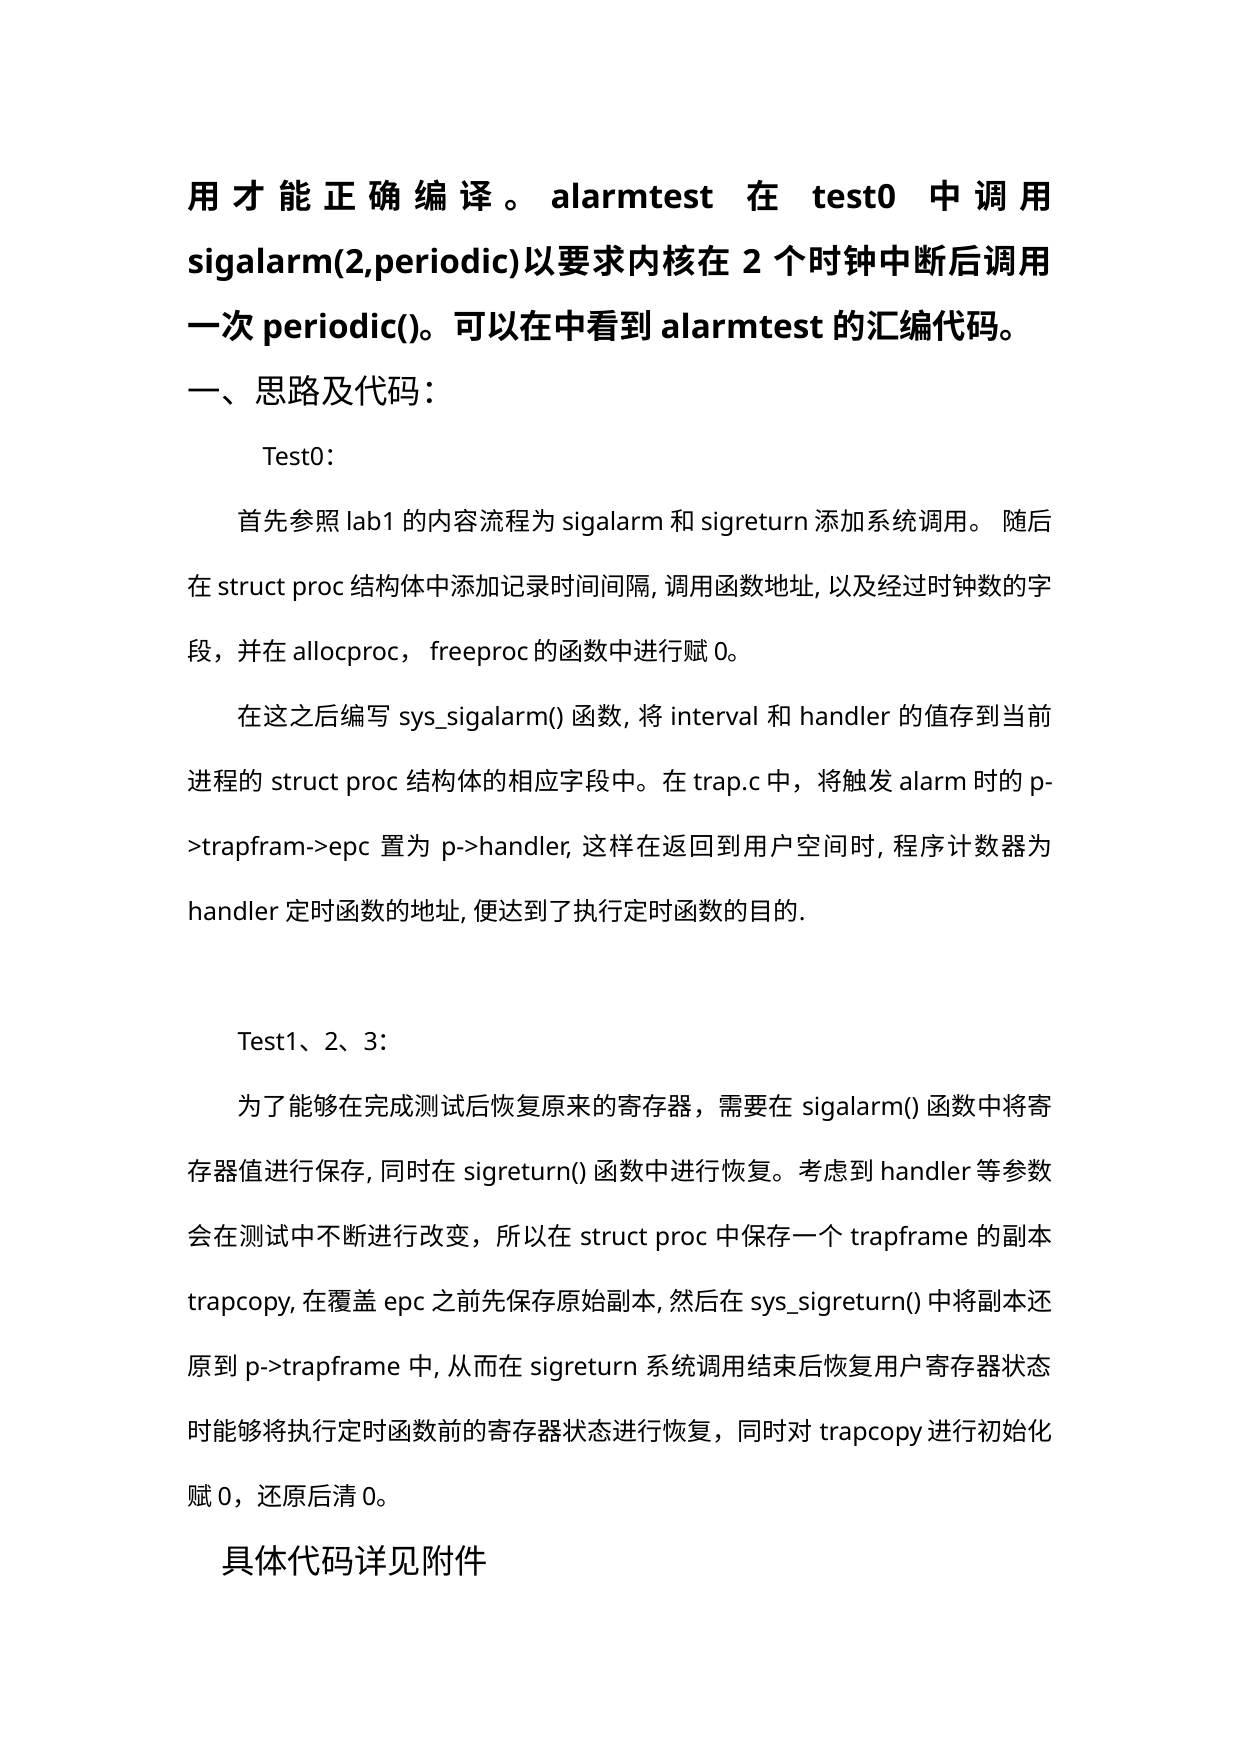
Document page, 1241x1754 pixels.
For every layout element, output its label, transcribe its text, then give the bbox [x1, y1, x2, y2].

list Test0： [262, 422, 1053, 487]
text 具体代码详见附件 [187, 1527, 1053, 1592]
text Test1、2、3： [187, 1007, 1053, 1072]
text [187, 162, 1053, 357]
text 在这之后编写 sys_sigalarm() 函数, 将 interval 和 handler 的值存到当前进程的 struct proc 结构体的相应字段中。在trap.c中，将触发alarm时的p->trapfram->epc 置为 p->handler, 这样在返回到用户空间时, 程序计数器为 handler 定时函数的地址, 便达到了执行定时函数的目的. [187, 682, 1053, 942]
text 一、思路及代码： [187, 357, 1053, 422]
text 首先参照lab1的内容流程为sigalarm和sigreturn添加系统调用。 随后在struct proc 结构体中添加记录时间间隔, 调用函数地址, 以及经过时钟数的字段，并在allocproc， freeproc的函数中进行赋0。 [187, 487, 1053, 682]
text 为了能够在完成测试后恢复原来的寄存器，需要在 sigalarm() 函数中将寄存器值进行保存, 同时在 sigreturn() 函数中进行恢复。考虑到handler等参数会在测试中不断进行改变，所以在 struct proc 中保存一个 trapframe 的副本trapcopy, 在覆盖 epc 之前先保存原始副本, 然后在 sys_sigreturn() 中将副本还原到 p->trapframe 中, 从而在 sigreturn 系统调用结束后恢复用户寄存器状态时能够将执行定时函数前的寄存器状态进行恢复，同时对trapcopy进行初始化赋0，还原后清0。 [187, 1072, 1053, 1527]
